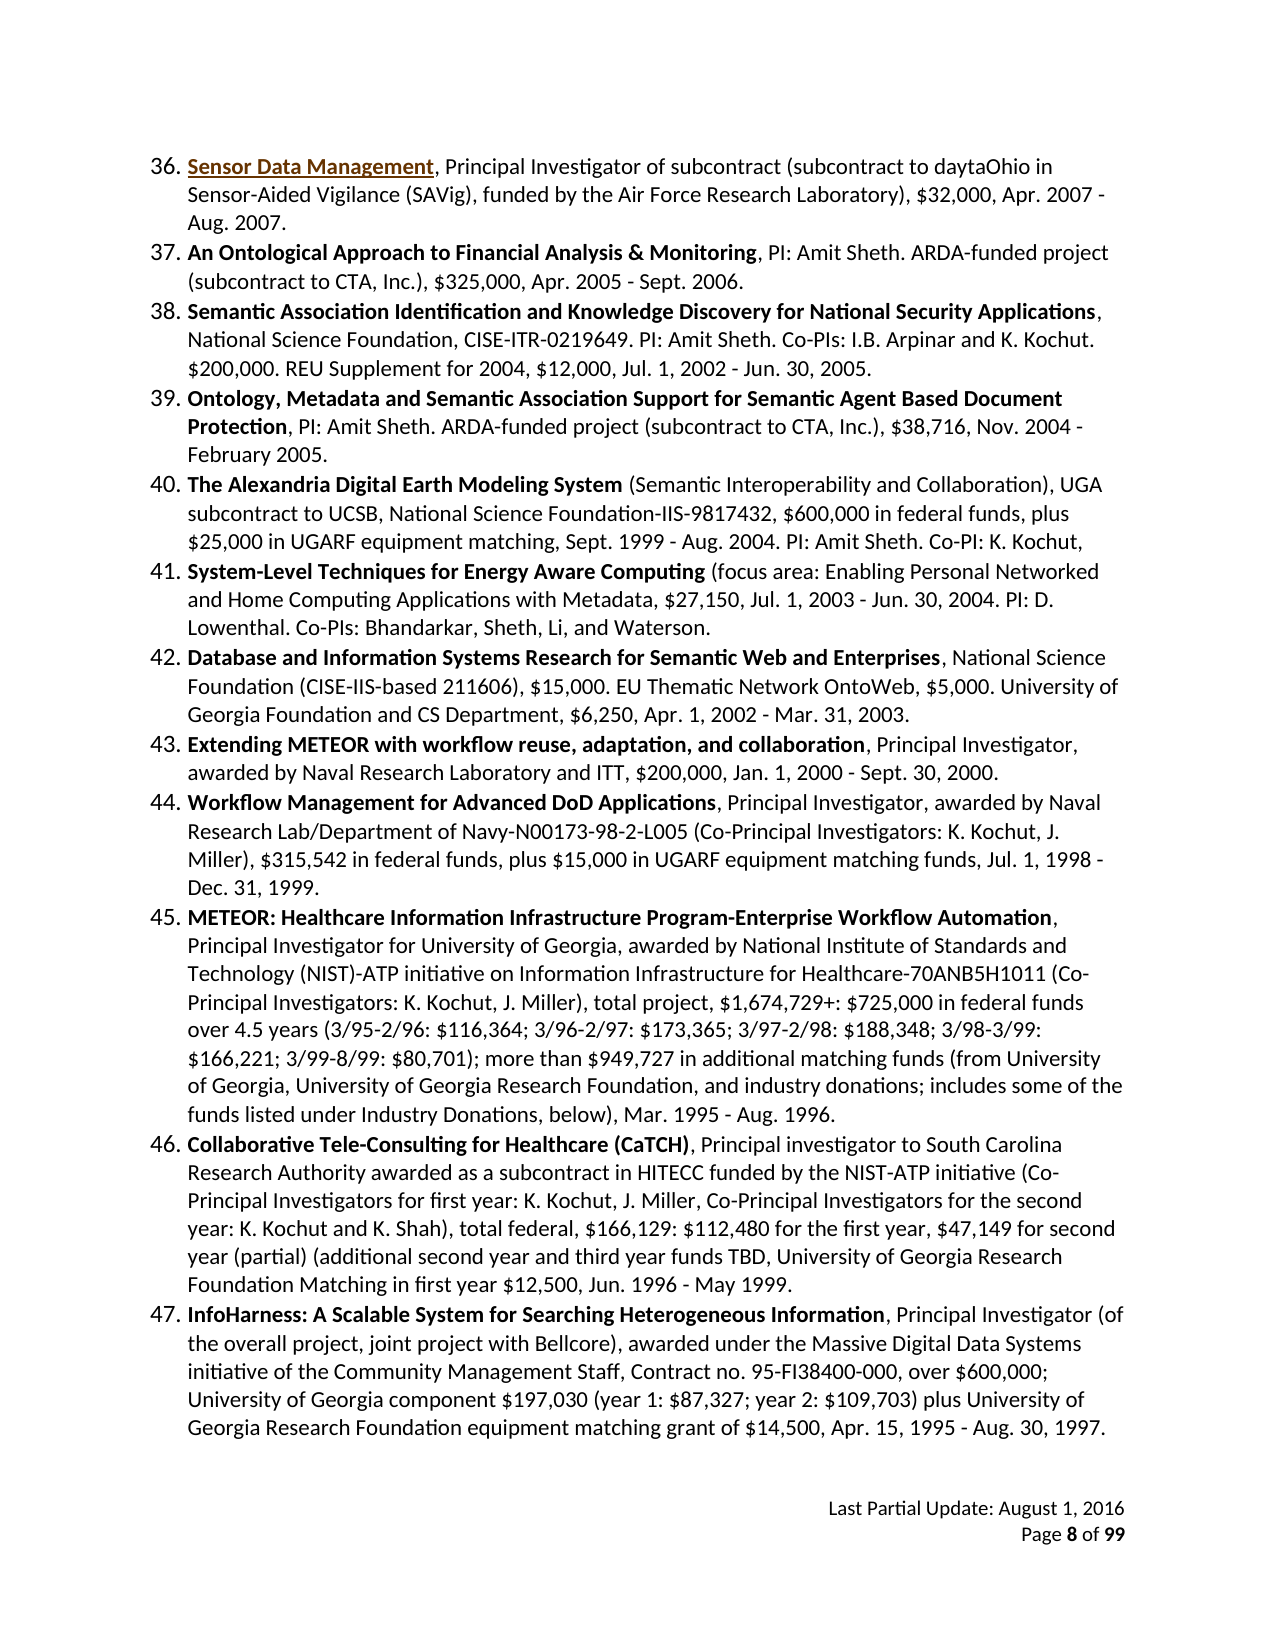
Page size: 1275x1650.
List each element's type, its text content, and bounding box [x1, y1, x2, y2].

list The Alexandria Digital Earth Modeling System (Semantic Interoperability and Collaboration), UGA subcontract to UCSB, National Science Foundation-IIS-9817432, $600,000 in federal funds, plus $25,000 in UGARF equipment matching, Sept. 1999 - Aug. 2004. PI: Amit Sheth. Co-PI: K. Kochut, [150, 468, 1125, 555]
list Semantic Association Identification and Knowledge Discovery for National Security Applications, National Science Foundation, CISE-ITR-0219649. PI: Amit Sheth. Co-PIs: I.B. Arpinar and K. Kochut. $200,000. REU Supplement for 2004, $12,000, Jul. 1, 2002 - Jun. 30, 2005. [150, 295, 1125, 382]
list An Ontological Approach to Financial Analysis & Monitoring, PI: Amit Sheth. ARDA-funded project (subcontract to CTA, Inc.), $325,000, Apr. 2005 - Sept. 2006. [150, 237, 1125, 295]
list InfoHarness: A Scalable System for Searching Heterogeneous Information, Principal Investigator (of the overall project, joint project with Bellcore), awarded under the Massive Digital Data Systems initiative of the Community Management Staff, Contract no. 95-FI38400-000, over $600,000; University of Georgia component $197,030 (year 1: $87,327; year 2: $109,703) plus University of Georgia Research Foundation equipment matching grant of $14,500, Apr. 15, 1995 - Aug. 30, 1997. [150, 1298, 1125, 1441]
list Sensor Data Management, Principal Investigator of subcontract (subcontract to daytaOhio in Sensor-Aided Vigilance (SAVig), funded by the Air Force Research Laboratory), $32,000, Apr. 2007 - Aug. 2007. [150, 150, 1125, 237]
list Collaborative Tele-Consulting for Healthcare (CaTCH), Principal investigator to South Carolina Research Authority awarded as a subcontract in HITECC funded by the NIST-ATP initiative (Co-Principal Investigators for first year: K. Kochut, J. Miller, Co-Principal Investigators for the second year: K. Kochut and K. Shah), total federal, $166,129: $112,480 for the first year, $47,149 for second year (partial) (additional second year and third year funds TBD, University of Georgia Research Foundation Matching in first year $12,500, Jun. 1996 - May 1999. [150, 1128, 1125, 1298]
list Database and Information Systems Research for Semantic Web and Enterprises, National Science Foundation (CISE-IIS-based 211606), $15,000. EU Thematic Network OntoWeb, $5,000. University of Georgia Foundation and CS Department, $6,250, Apr. 1, 2002 - Mar. 31, 2003. [150, 641, 1125, 728]
list METEOR: Healthcare Information Infrastructure Program-Enterprise Workflow Automation, Principal Investigator for University of Georgia, awarded by National Institute of Standards and Technology (NIST)-ATP initiative on Information Infrastructure for Healthcare-70ANB5H1011 (Co-Principal Investigators: K. Kochut, J. Miller), total project, $1,674,729+: $725,000 in federal funds over 4.5 years (3/95-2/96: $116,364; 3/96-2/97: $173,365; 3/97-2/98: $188,348; 3/98-3/99: $166,221; 3/99-8/99: $80,701); more than $949,727 in additional matching funds (from University of Georgia, University of Georgia Research Foundation, and industry donations; includes some of the funds listed under Industry Donations, below), Mar. 1995 - Aug. 1996. [150, 901, 1125, 1128]
list Ontology, Metadata and Semantic Association Support for Semantic Agent Based Document Protection, PI: Amit Sheth. ARDA-funded project (subcontract to CTA, Inc.), $38,716, Nov. 2004 - February 2005. [150, 382, 1125, 468]
list System-Level Techniques for Energy Aware Computing (focus area: Enabling Personal Networked and Home Computing Applications with Metadata, $27,150, Jul. 1, 2003 - Jun. 30, 2004. PI: D. Lowenthal. Co-PIs: Bhandarkar, Sheth, Li, and Waterson. [150, 555, 1125, 641]
list Workflow Management for Advanced DoD Applications, Principal Investigator, awarded by Naval Research Lab/Department of Navy-N00173-98-2-L005 (Co-Principal Investigators: K. Kochut, J. Miller), $315,542 in federal funds, plus $15,000 in UGARF equipment matching funds, Jul. 1, 1998 - Dec. 31, 1999. [150, 786, 1125, 901]
list Extending METEOR with workflow reuse, adaptation, and collaboration, Principal Investigator, awarded by Naval Research Laboratory and ITT, $200,000, Jan. 1, 2000 - Sept. 30, 2000. [150, 728, 1125, 786]
